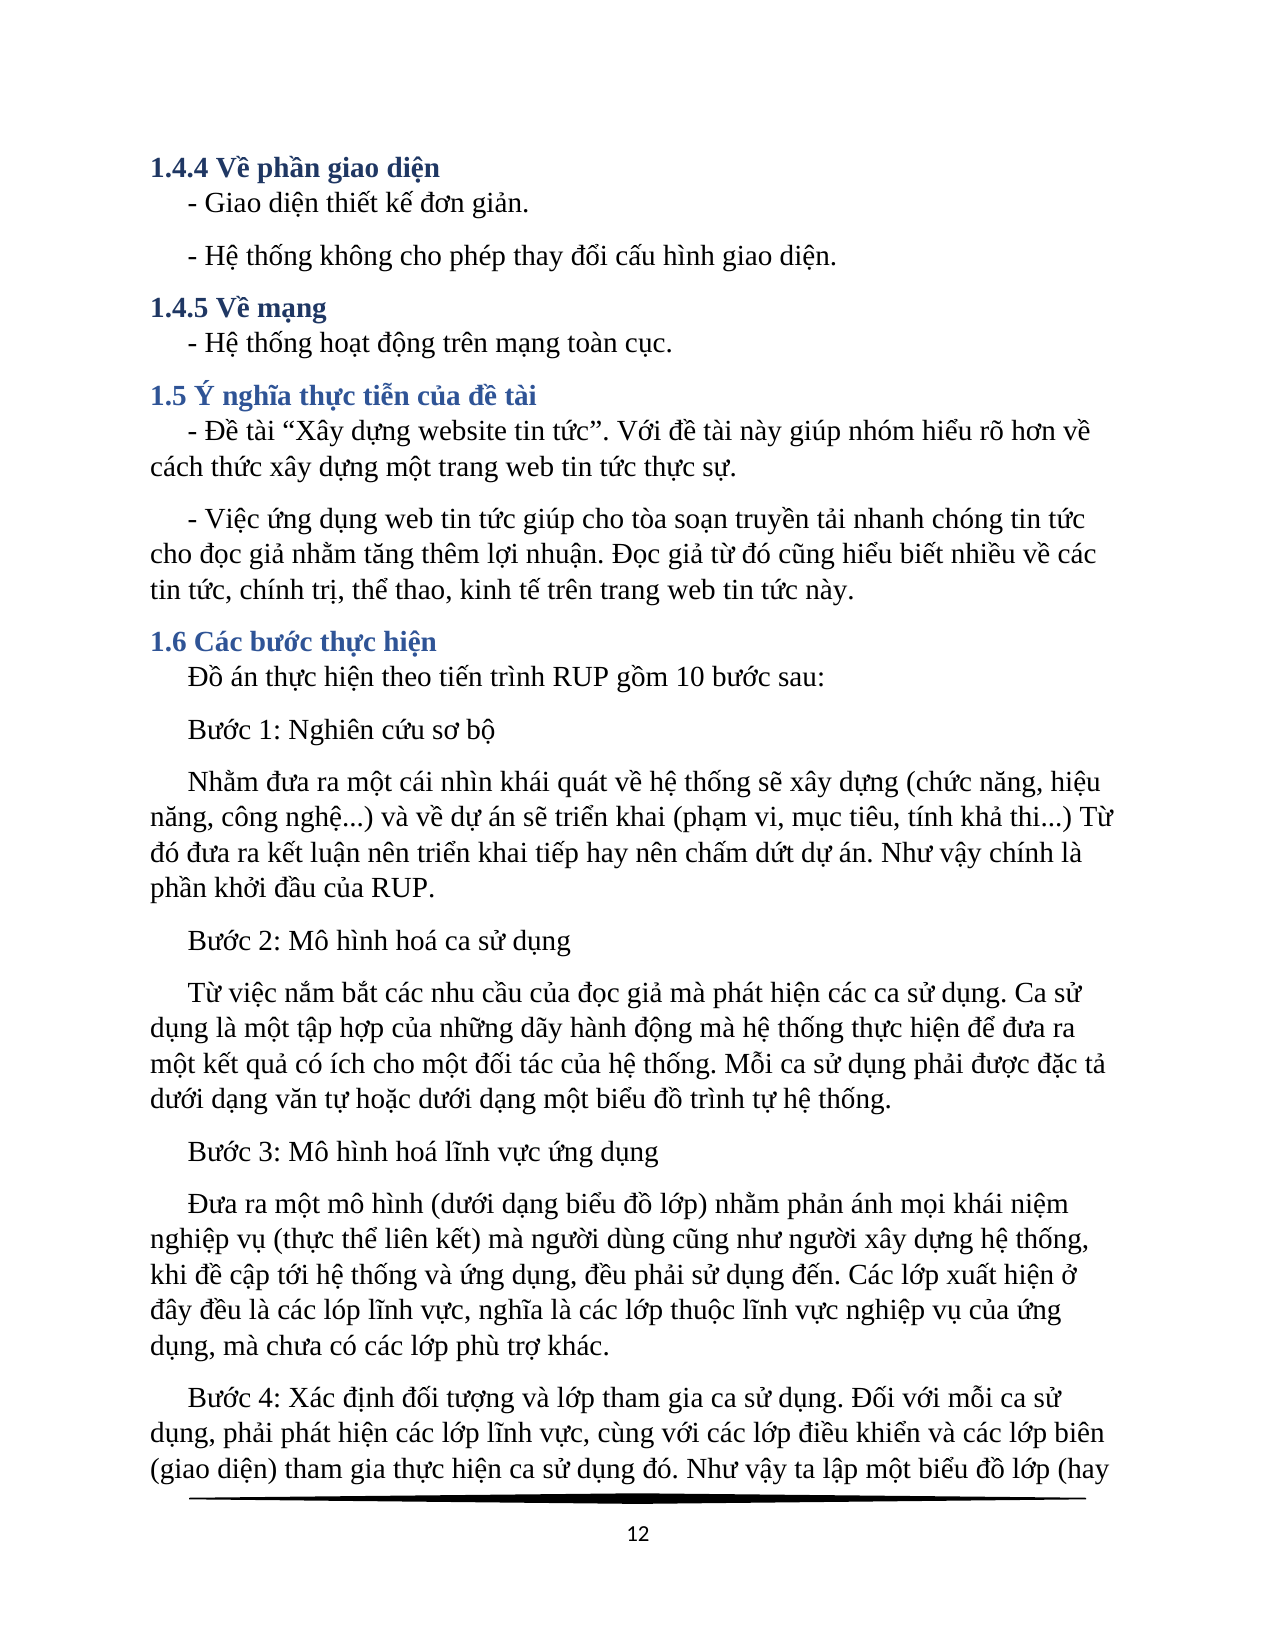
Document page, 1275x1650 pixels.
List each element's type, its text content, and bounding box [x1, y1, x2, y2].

text Bước 1: Nghiên cứu sơ bộ [150, 712, 1125, 745]
text - Giao diện thiết kế đơn giản. [150, 186, 1125, 219]
subtitle 1.5 Ý nghĩa thực tiễn của đề tài [150, 378, 1125, 411]
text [150, 1380, 1125, 1485]
text Đồ án thực hiện theo tiến trình RUP gồm 10 bước sau: [150, 659, 1125, 693]
text Đưa ra một mô hình (dưới dạng biểu đồ lớp) nhằm phản ánh mọi khái niệm nghiệp vụ (thực thể liên kết) mà người dùng cũng như người xây dựng hệ thống, khi đề cập tới hệ thống và ứng dụng, đều phải sử dụng đến. Các lớp xuất hiện ở đây đều là các lóp lĩnh vực, nghĩa là các lớp thuộc lĩnh vực nghiệp vụ của ứng dụng, mà chưa có các lớp phù trợ khác. [150, 1186, 1125, 1361]
text Từ việc nắm bắt các nhu cầu của đọc giả mà phát hiện các ca sử dụng. Ca sử dụng là một tập hợp của những dãy hành động mà hệ thống thực hiện để đưa ra một kết quả có ích cho một đối tác của hệ thống. Mỗi ca sử dụng phải được đặc tả dưới dạng văn tự hoặc dưới dạng một biểu đồ trình tự hệ thống. [150, 975, 1125, 1115]
text Bước 2: Mô hình hoá ca sử dụng [150, 923, 1125, 956]
text - Việc ứng dụng web tin tức giúp cho tòa soạn truyền tải nhanh chóng tin tức cho đọc giả nhằm tăng thêm lợi nhuận. Đọc giả từ đó cũng hiểu biết nhiều về các tin tức, chính trị, thể thao, kinh tế trên trang web tin tức này. [150, 501, 1125, 605]
subtitle 1.6 Các bước thực hiện [150, 624, 1125, 658]
text Bước 3: Mô hình hoá lĩnh vực ứng dụng [150, 1134, 1125, 1167]
subtitle 1.4.4 Về phần giao diện [150, 150, 1125, 183]
text - Hệ thống hoạt động trên mạng toàn cục. [150, 325, 1125, 359]
text Nhằm đưa ra một cái nhìn khái quát về hệ thống sẽ xây dựng (chức năng, hiệu năng, công nghệ...) và về dự án sẽ triển khai (phạm vi, mục tiêu, tính khả thi...) Từ đó đưa ra kết luận nên triển khai tiếp hay nên chấm dứt dự án. Như vậy chính là phần khởi đầu của RUP. [150, 764, 1125, 904]
subtitle 1.4.5 Về mạng [150, 290, 1125, 323]
text - Đề tài “Xây dựng website tin tức”. Với đề tài này giúp nhóm hiểu rõ hơn về cách thức xây dựng một trang web tin tức thực sự. [150, 413, 1125, 482]
text - Hệ thống không cho phép thay đổi cấu hình giao diện. [150, 238, 1125, 271]
